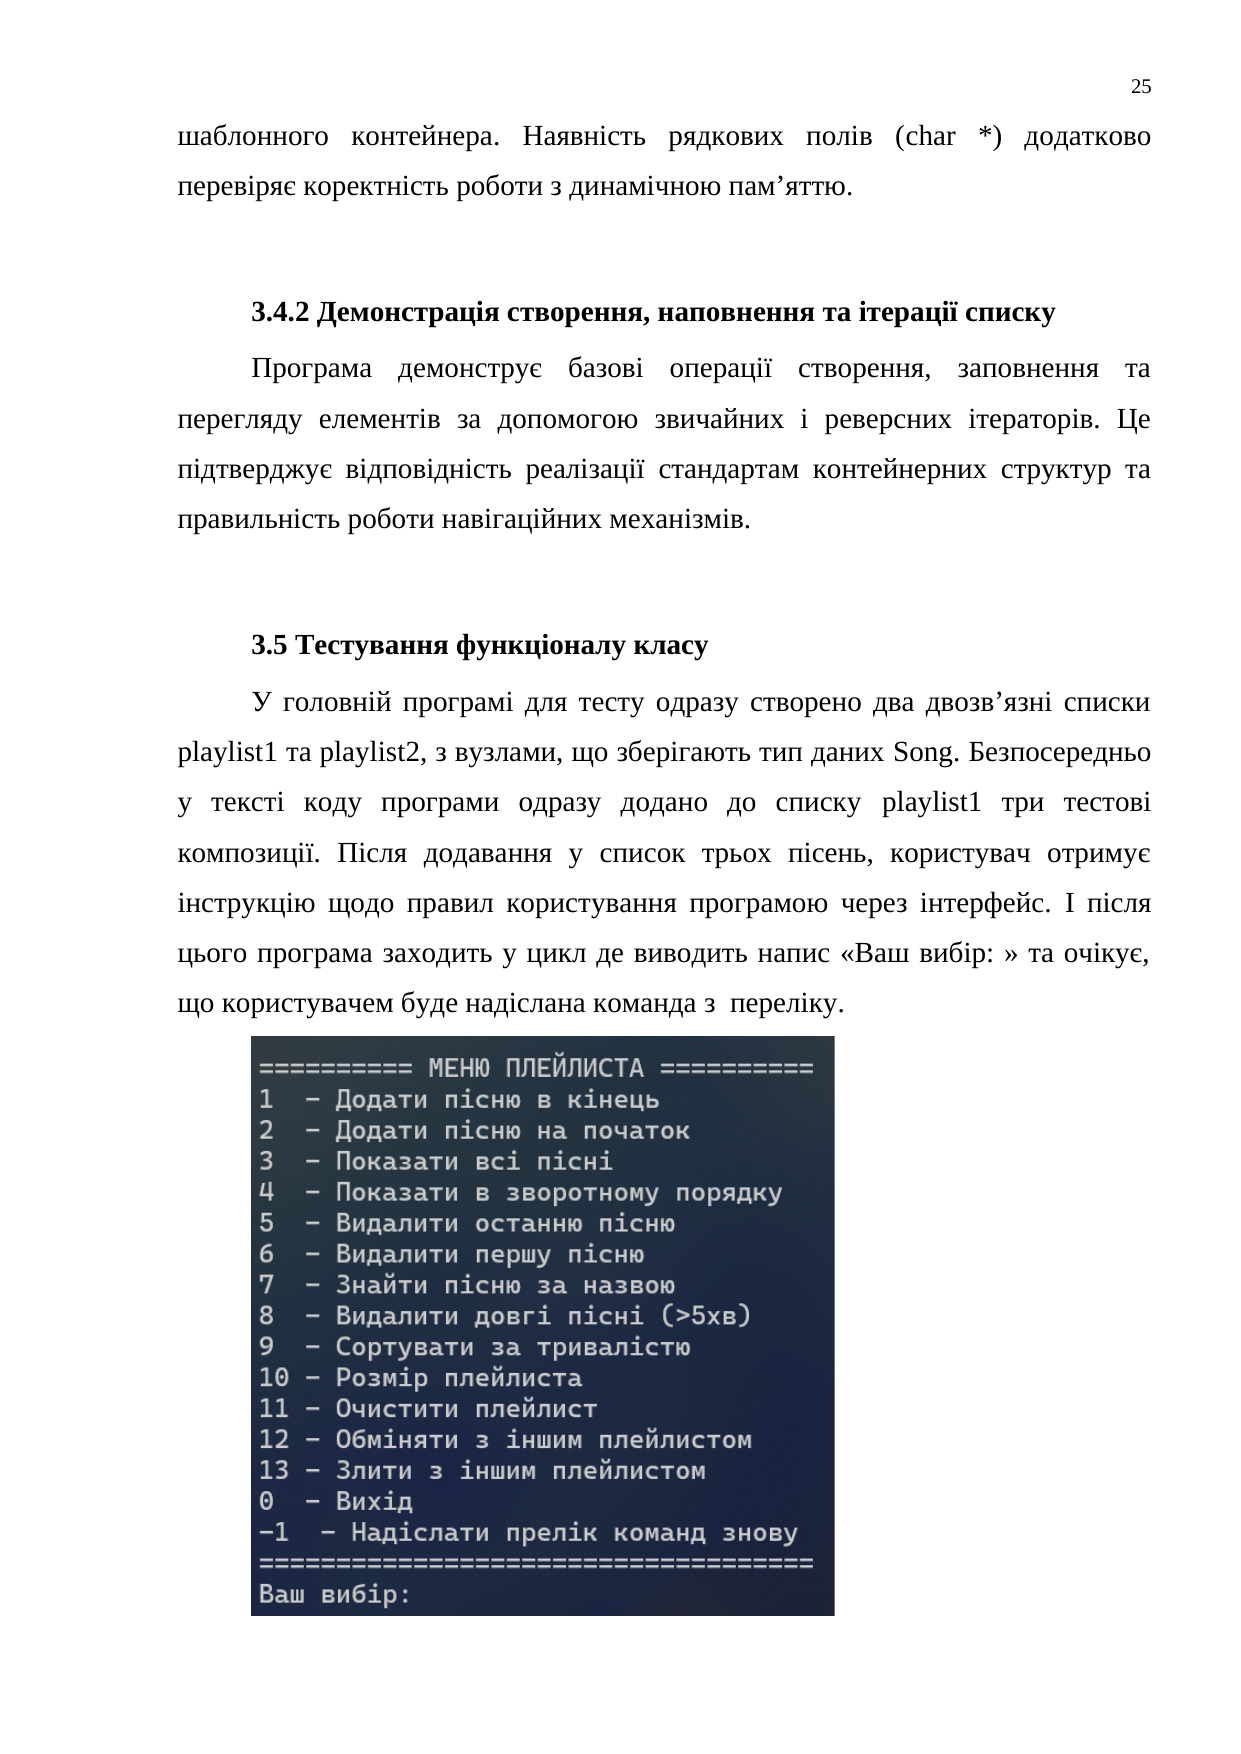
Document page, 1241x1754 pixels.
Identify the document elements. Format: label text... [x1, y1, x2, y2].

subtitle 3.5 Тестування функціоналу класу [177, 627, 1152, 661]
text Програма демонструє базові операції створення, заповнення та перегляду елементів за допомогою звичайних і реверсних ітераторів. Це підтверджує відповідність реалізації стандартам контейнерних структур та правильність роботи навігаційних механізмів. [177, 351, 1152, 535]
subtitle 3.4.2 Демонстрація створення, наповнення та ітерації списку [177, 294, 1152, 328]
picture [251, 1036, 835, 1616]
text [177, 118, 1152, 202]
text У головній програмі для тесту одразу створено два двозв’язні списки playlist1 та playlist2, з вузлами, що зберігають тип даних Song. Безпосередньо у тексті коду програми одразу додано до списку playlist1 три тестові композиції. Після додавання у список трьох пісень, користувач отримує інструкцію щодо правил користування програмою через інтерфейс. І після цього програма заходить у цикл де виводить напис «Ваш вибір: » та очікує, що користувачем буде надіслана команда з переліку. [177, 684, 1152, 1019]
